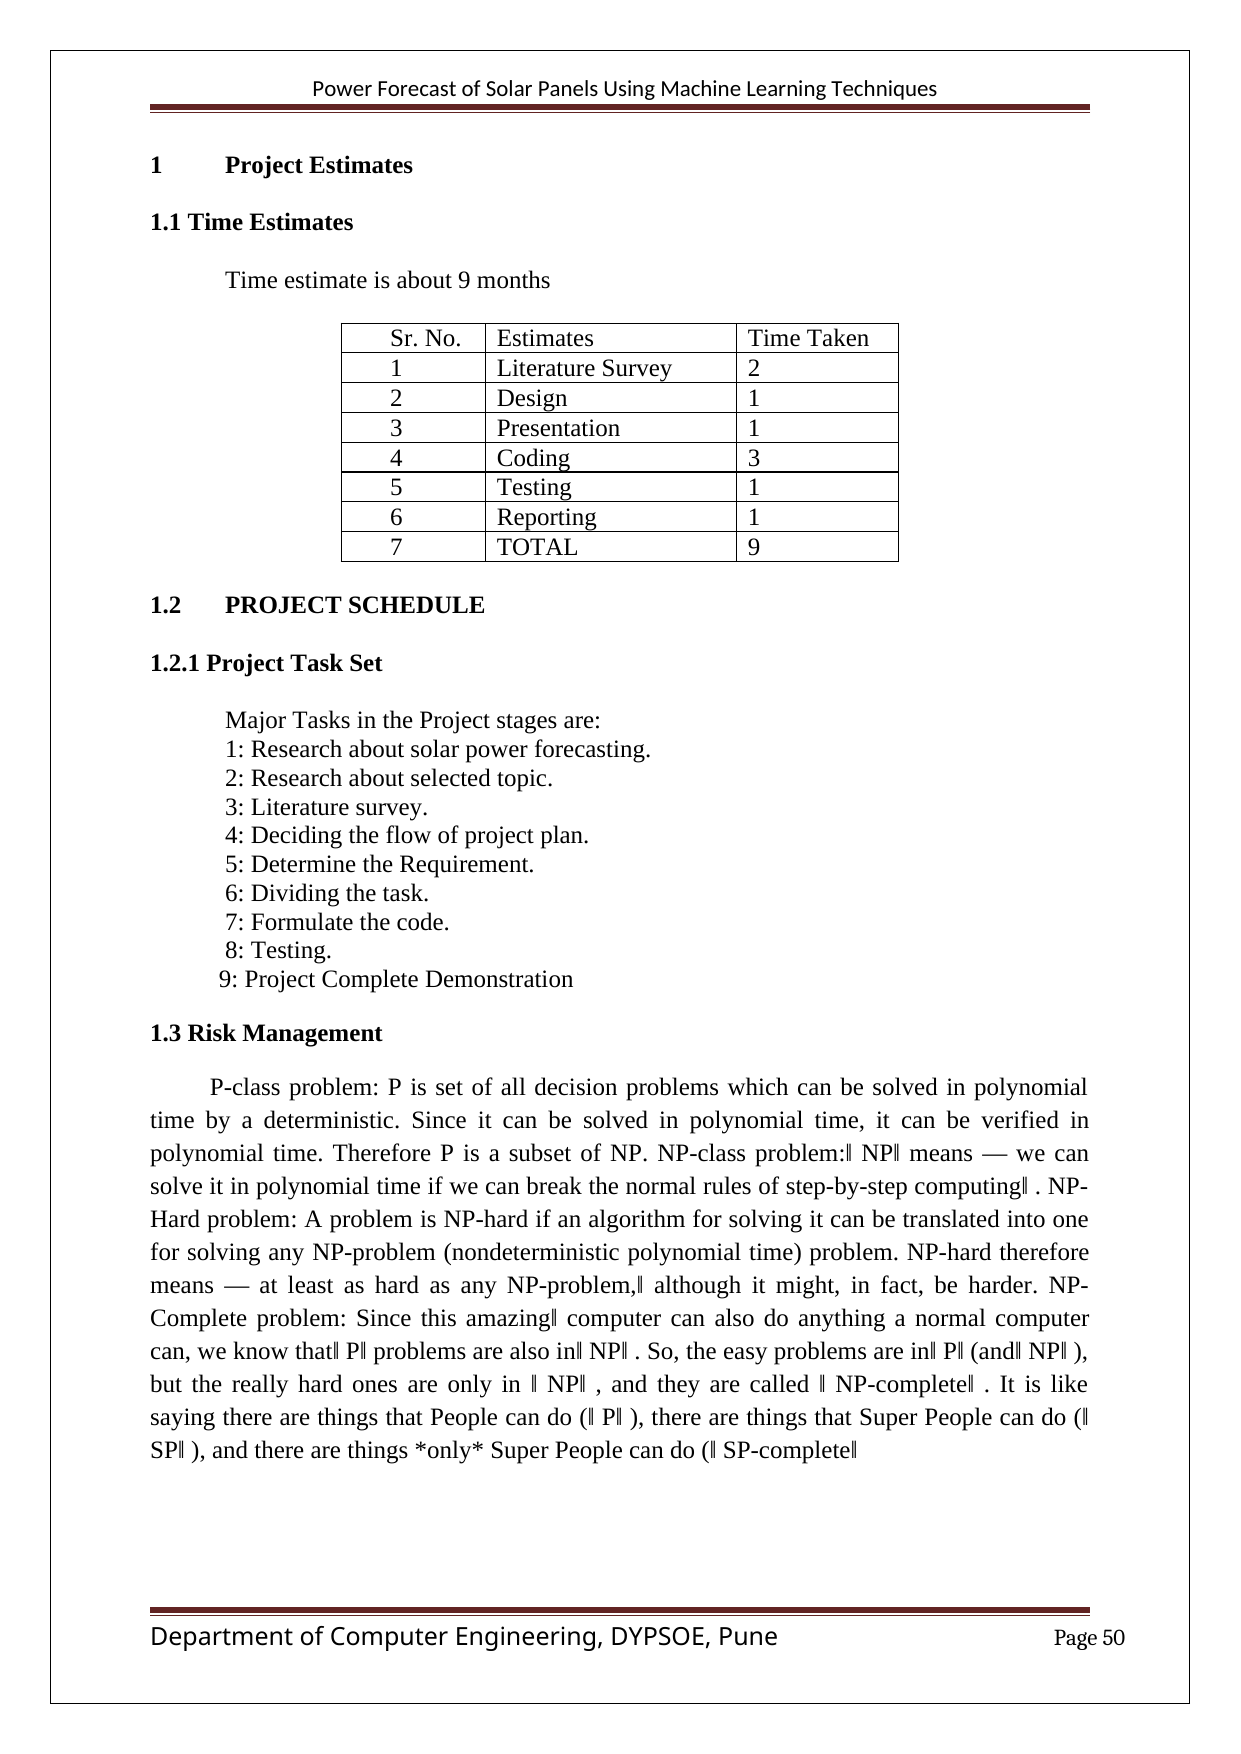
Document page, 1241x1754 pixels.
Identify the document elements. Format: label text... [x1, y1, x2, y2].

table_cell 1 [342, 353, 485, 382]
text 1.3 Risk Management [150, 1018, 1090, 1047]
text 6: Dividing the task. [150, 878, 1090, 907]
text 1.2.1 Project Task Set [150, 648, 1090, 677]
table_cell 1 [737, 413, 898, 442]
text 9: Project Complete Demonstration [150, 964, 1090, 993]
text 5: Determine the Requirement. [150, 849, 1090, 878]
table_cell 7 [342, 532, 485, 561]
table_cell 5 [342, 473, 485, 501]
text 1.1 Time Estimates [150, 207, 1090, 236]
text Time estimate is about 9 months [150, 265, 1090, 294]
table_cell 1 [737, 502, 898, 531]
table_cell 6 [342, 502, 485, 531]
table_cell 3 [342, 413, 485, 442]
table_cell Testing [486, 473, 736, 501]
table_cell 1 [737, 383, 898, 412]
table_cell 1 [737, 473, 898, 501]
text 3: Literature survey. [150, 792, 1090, 821]
table_header Time Taken [737, 324, 898, 352]
table_cell 9 [737, 532, 898, 561]
table_cell 2 [342, 383, 485, 412]
text 4: Deciding the flow of project plan. [150, 821, 1090, 849]
table_cell TOTAL [486, 532, 736, 561]
table_cell Design [486, 383, 736, 412]
table_header Sr. No. [342, 324, 485, 352]
text 2: Research about selected topic. [150, 763, 1090, 792]
text Major Tasks in the Project stages are: [150, 706, 1090, 734]
table_header Estimates [486, 324, 736, 352]
table_cell Literature Survey [486, 353, 736, 382]
text 7: Formulate the code. [150, 907, 1090, 936]
text 1.2 PROJECT SCHEDULE [150, 591, 1090, 619]
text 1: Research about solar power forecasting. [150, 734, 1090, 763]
table_cell Presentation [486, 413, 736, 442]
text P-class problem: P is set of all decision problems which can be solved in polynomial time by a deterministic. Since it can be solved in polynomial time, it can be verified in polynomial time. Therefore P is a subset of NP. NP-class problem:‖ NP‖ means ― we can solve it in polynomial time if we can break the normal rules of step-by-step computing‖ . NP-Hard problem: A problem is NP-hard if an algorithm for solving it can be translated into one for solving any NP-problem (nondeterministic polynomial time) problem. NP-hard therefore means ― at least as hard as any NP-problem,‖ although it might, in fact, be harder. NP-Complete problem: Since this amazing‖ computer can also do anything a normal computer can, we know that‖ P‖ problems are also in‖ NP‖ . So, the easy problems are in‖ P‖ (and‖ NP‖ ), but the really hard ones are only in ‖ NP‖ , and they are called ‖ NP-complete‖ . It is like saying there are things that People can do (‖ P‖ ), there are things that Super People can do (‖ SP‖ ), and there are things *only* Super People can do (‖ SP-complete‖ [150, 1072, 1090, 1464]
text 1 Project Estimates [150, 150, 1090, 179]
table_cell 4 [342, 443, 485, 471]
text 8: Testing. [150, 936, 1090, 964]
table_cell 2 [737, 353, 898, 382]
table_cell Coding [486, 443, 736, 471]
table_cell Reporting [486, 502, 736, 531]
table_cell 3 [737, 443, 898, 471]
